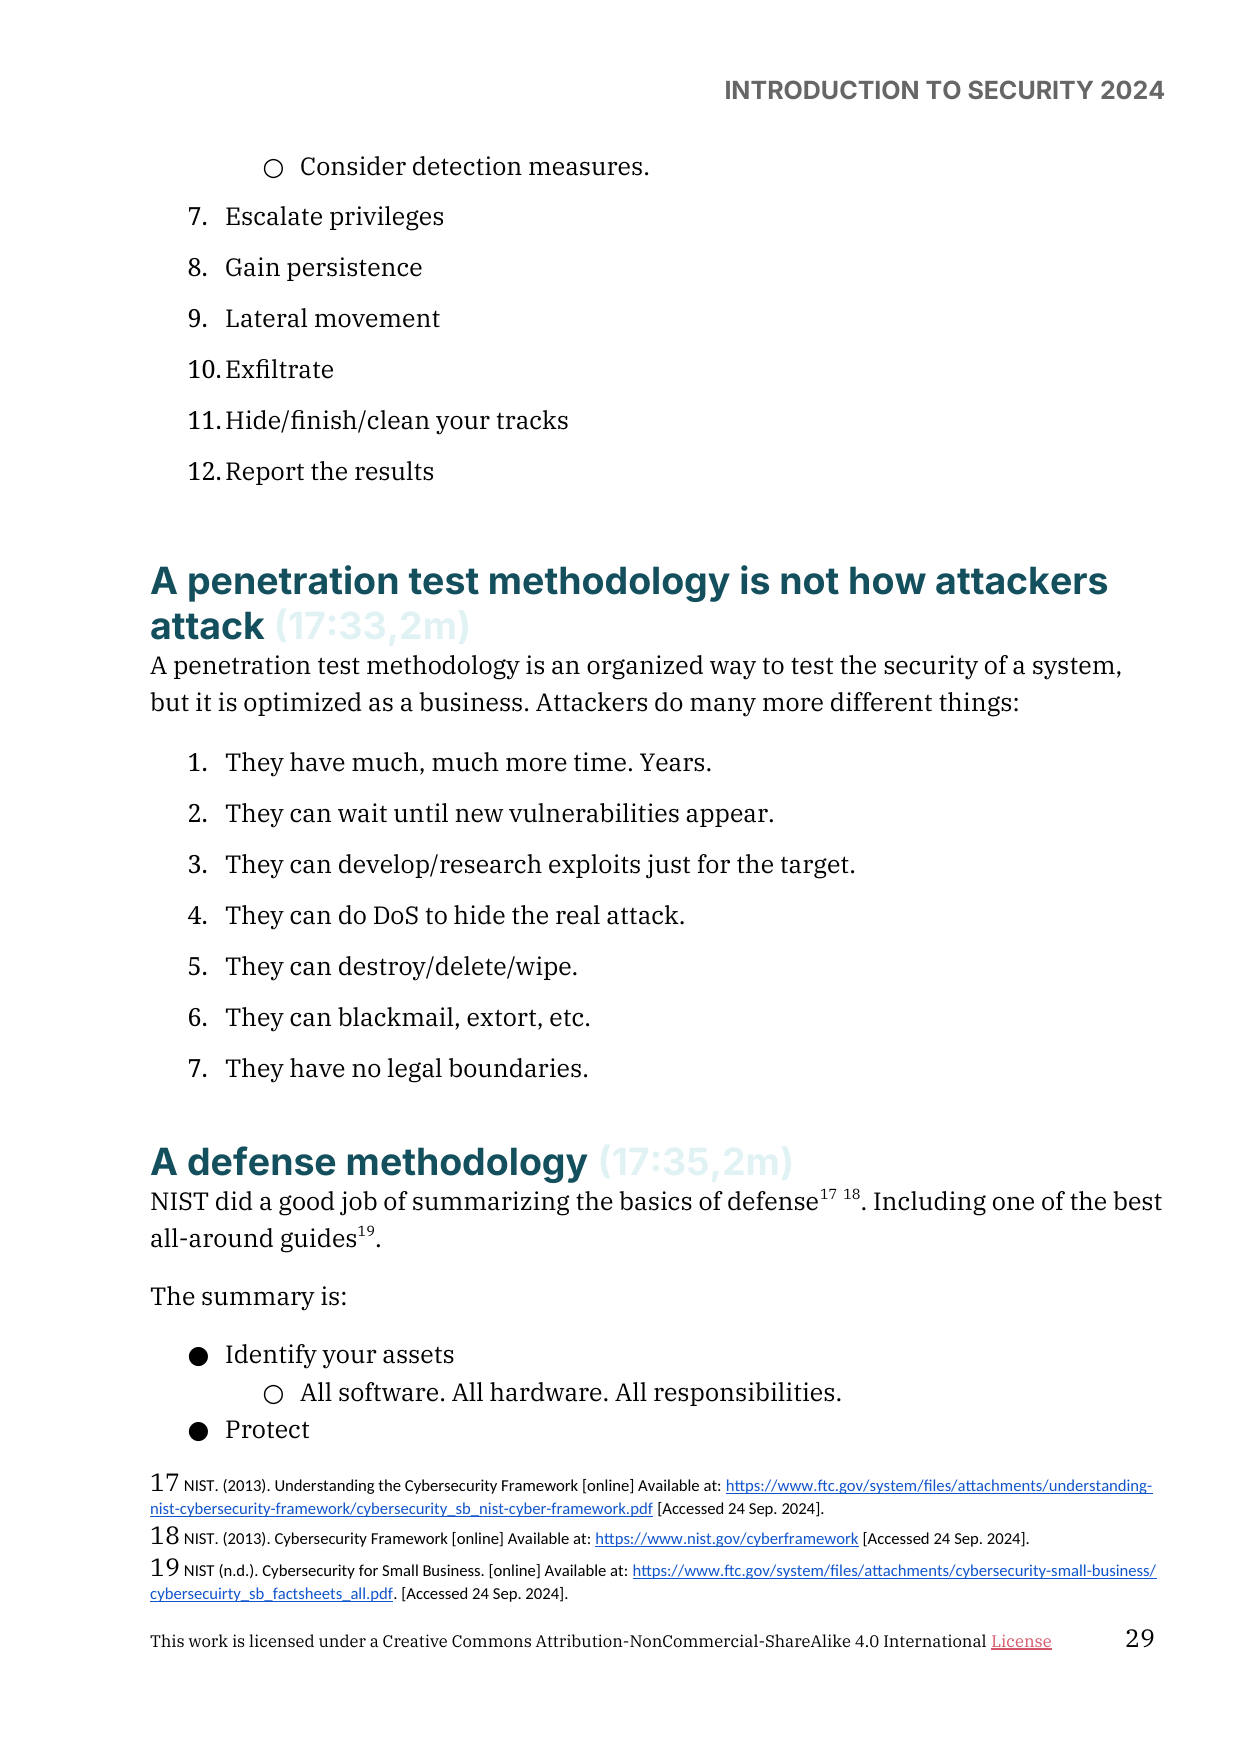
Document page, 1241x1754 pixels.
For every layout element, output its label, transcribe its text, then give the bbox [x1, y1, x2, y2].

list All software. All hardware. All responsibilities. [262, 1375, 1165, 1408]
list They can blackmail, extort, etc. [187, 999, 1165, 1033]
list Report the results [187, 454, 1165, 488]
list They can do DoS to hide the real attack. [187, 897, 1165, 931]
list Identify your assets [187, 1338, 1165, 1371]
list Hide/finish/clean your tracks [187, 403, 1165, 437]
list Protect [187, 1413, 1165, 1445]
subtitle A penetration test methodology is not how attackers attack (17:33,2m) [150, 558, 1165, 649]
list Exfiltrate [187, 352, 1165, 386]
list Lateral movement [187, 301, 1165, 335]
list They have much, much more time. Years. [187, 744, 1165, 778]
list They can wait until new vulnerabilities appear. [187, 795, 1165, 829]
list They can destroy/delete/wipe. [187, 948, 1165, 982]
list Escalate privileges [187, 199, 1165, 233]
list Consider detection measures. [262, 150, 1165, 182]
list They have no legal boundaries. [187, 1051, 1165, 1084]
text NIST did a good job of summarizing the basics of defense . Including one of the best all-around guides. [150, 1184, 1165, 1254]
text The summary is: [150, 1280, 1165, 1312]
list They can develop/research exploits just for the target. [187, 846, 1165, 880]
text A penetration test methodology is an organized way to test the security of a system, but it is optimized as a business. Attackers do many more different things: [150, 649, 1165, 719]
list Gain persistence [187, 250, 1165, 284]
subtitle A defense methodology (17:35,2m) [150, 1139, 1165, 1184]
